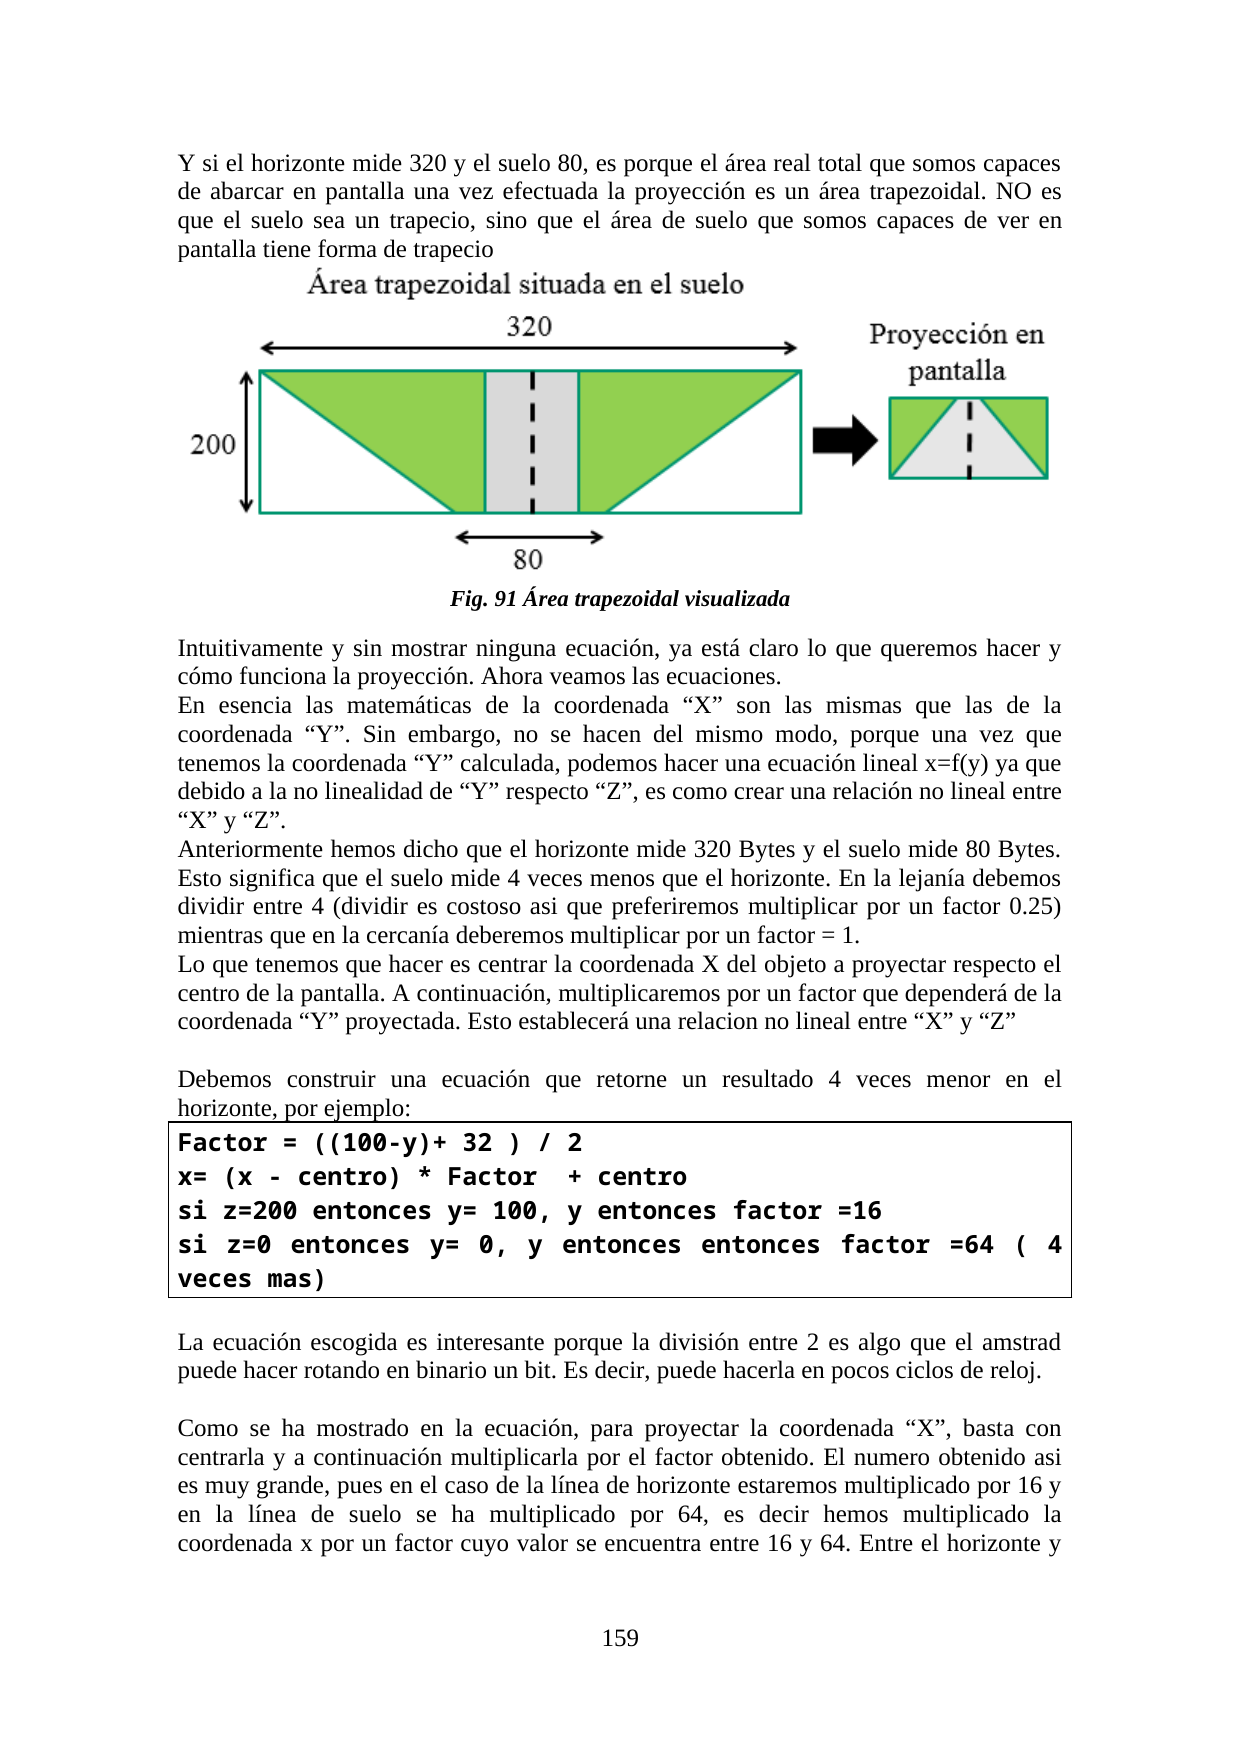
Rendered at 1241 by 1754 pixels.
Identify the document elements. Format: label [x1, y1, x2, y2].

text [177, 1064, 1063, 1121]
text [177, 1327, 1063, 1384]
picture [177, 262, 1063, 586]
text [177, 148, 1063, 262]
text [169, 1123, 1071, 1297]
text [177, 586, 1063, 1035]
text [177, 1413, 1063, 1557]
